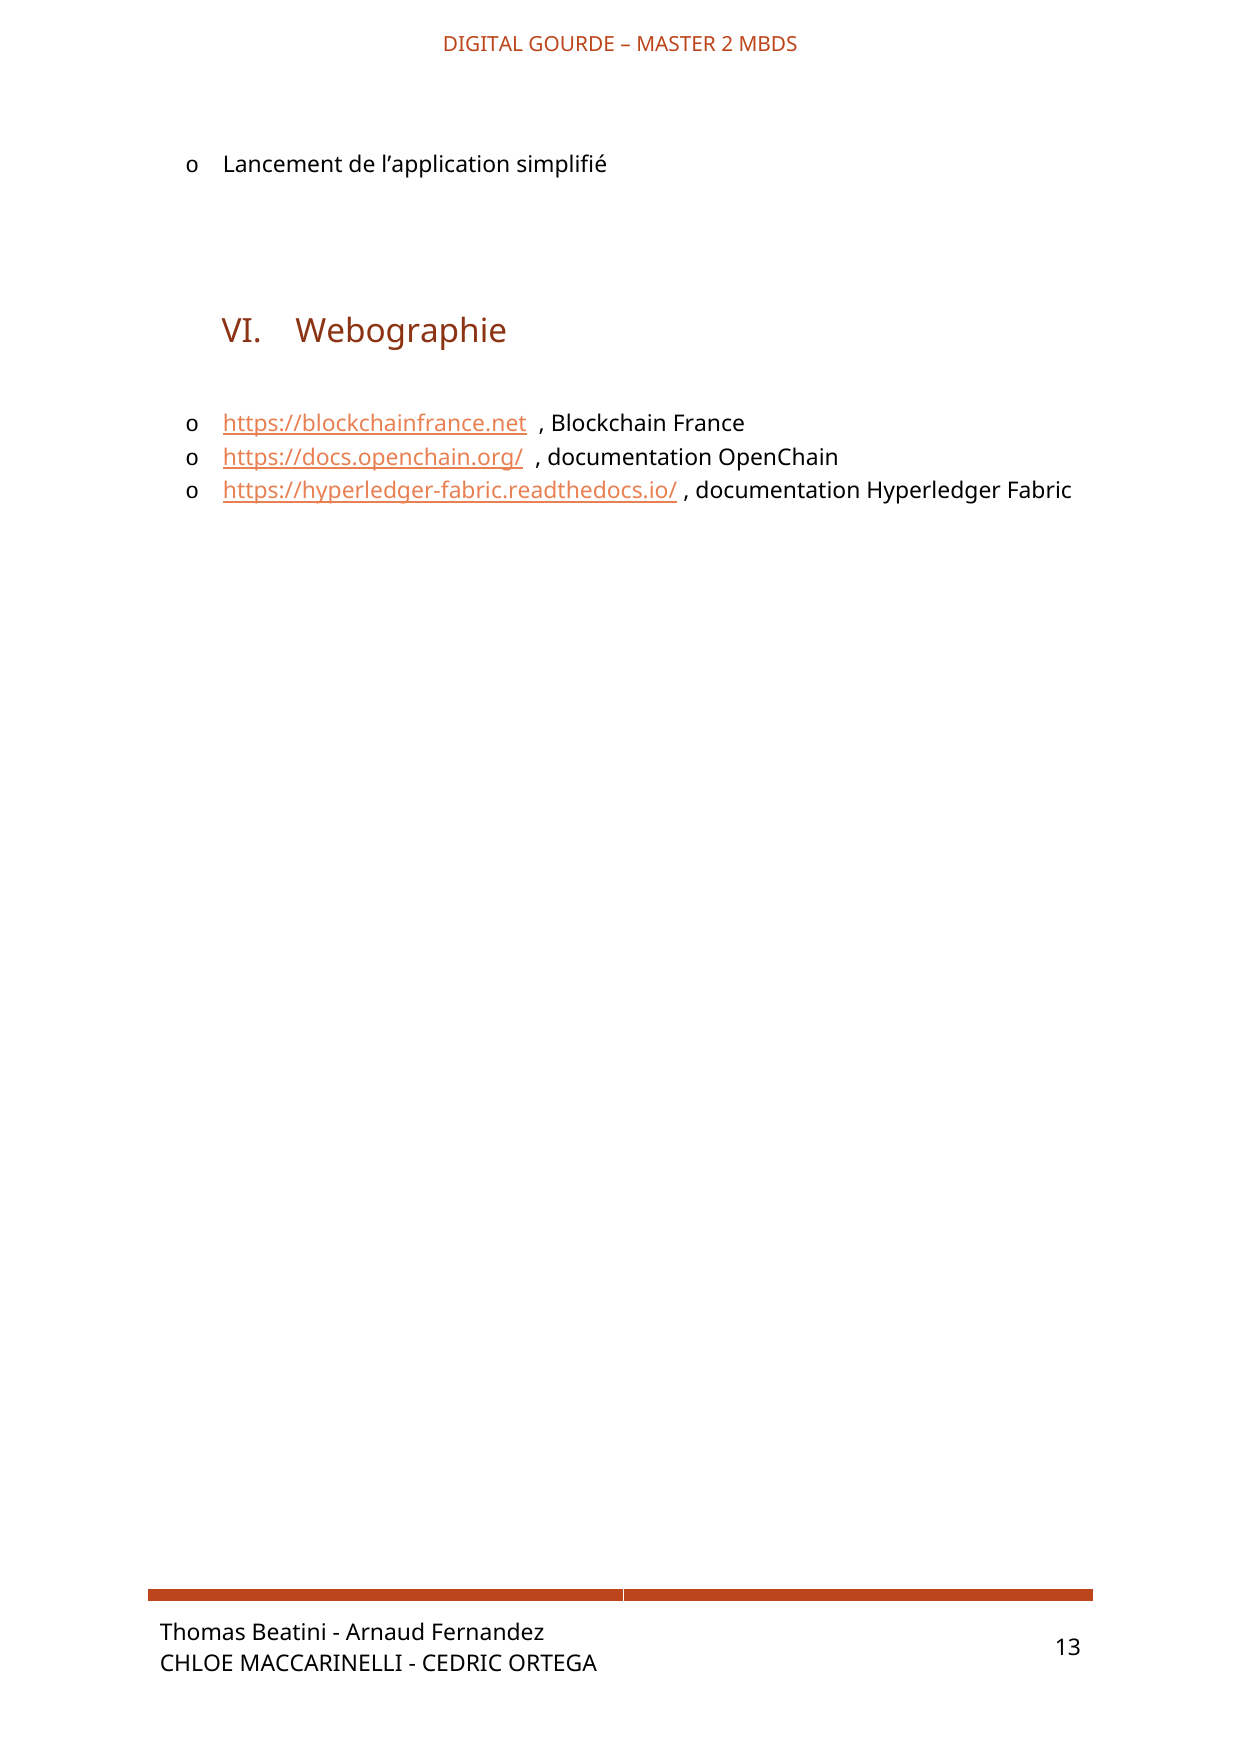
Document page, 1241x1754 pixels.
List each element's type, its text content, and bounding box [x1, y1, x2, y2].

list https://docs.openchain.org/ , documentation OpenChain [185, 441, 1093, 472]
list https://hyperledger-fabric.readthedocs.io/ , documentation Hyperledger Fabric [185, 474, 1093, 506]
list https://blockchainfrance.net , Blockchain France [185, 407, 1093, 438]
list Lancement de l’application simplifié [185, 148, 1093, 179]
subtitle Webographie [221, 307, 1093, 353]
